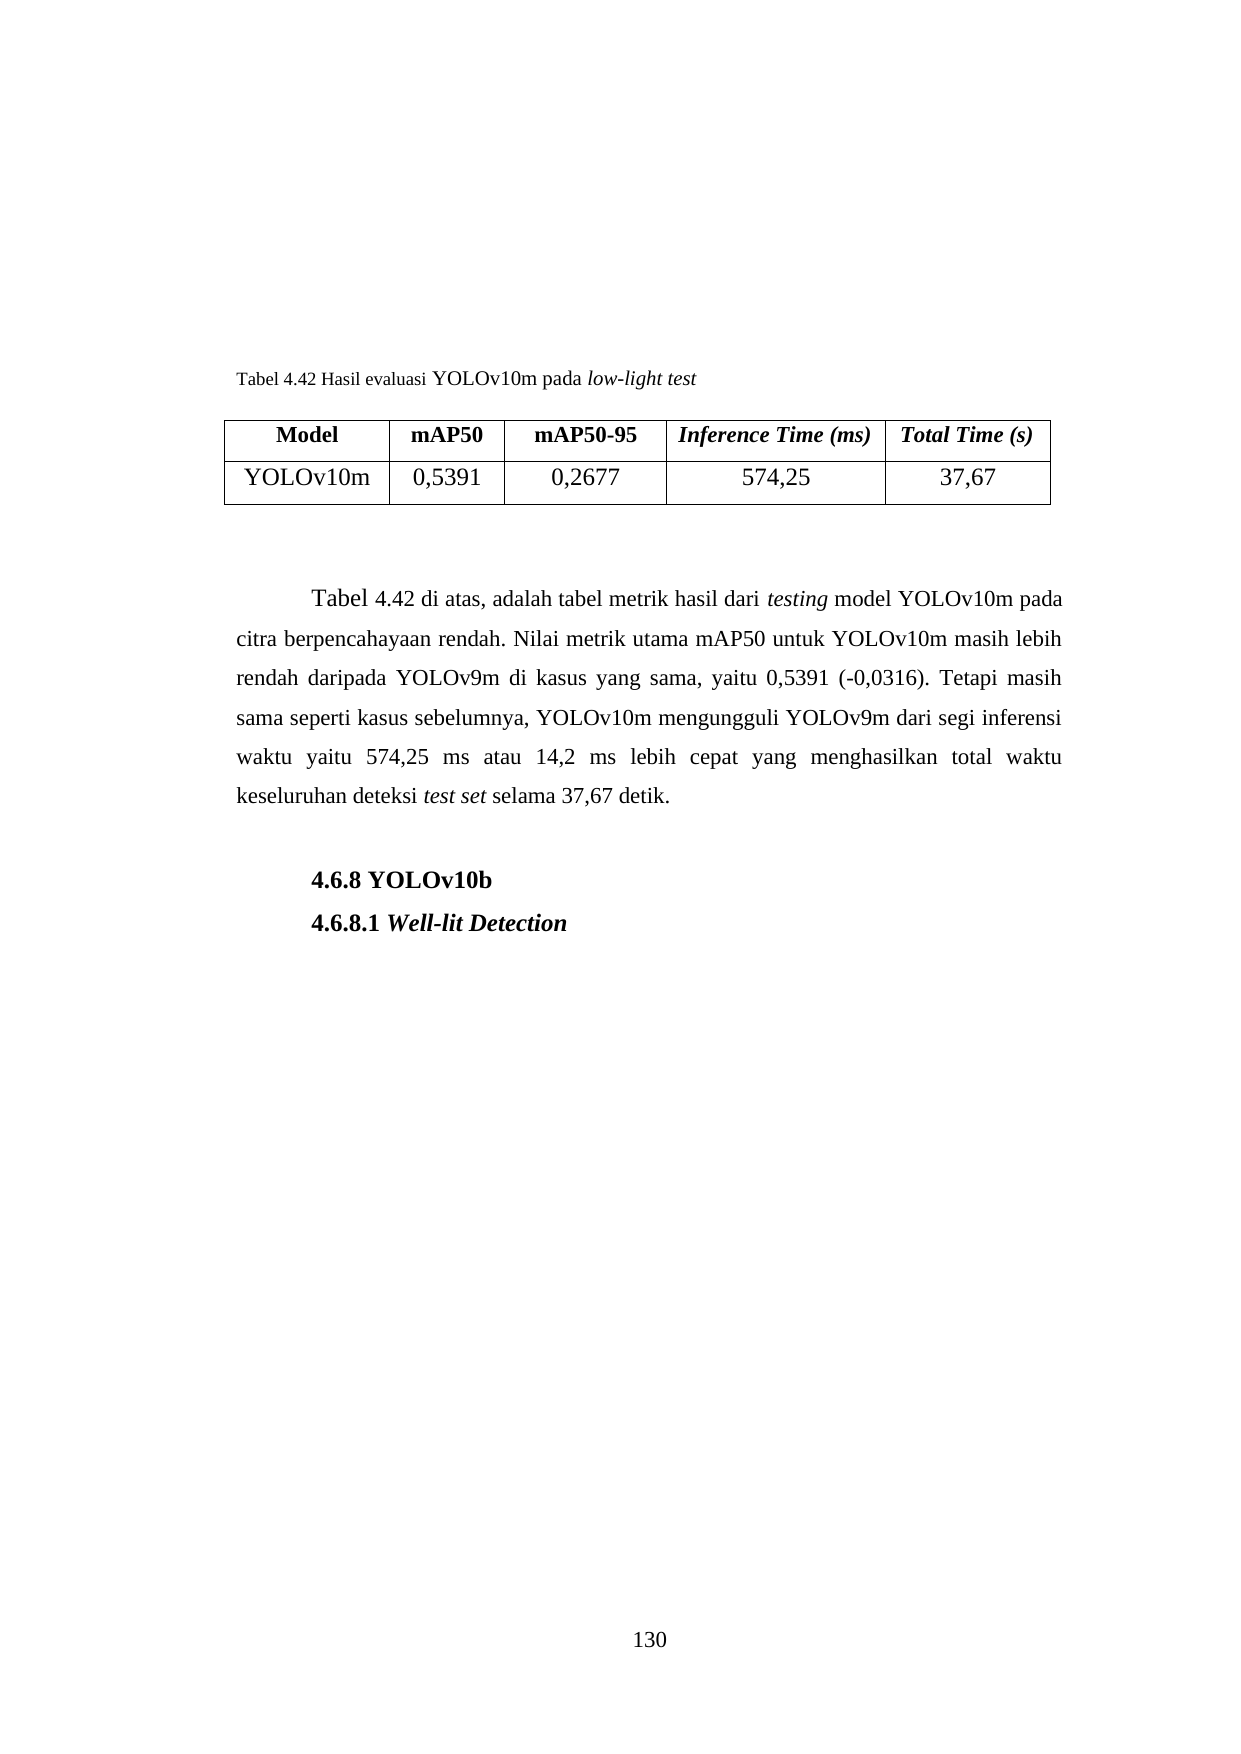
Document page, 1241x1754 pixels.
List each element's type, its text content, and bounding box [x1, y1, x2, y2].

table_header Inference Time (ms) [667, 421, 885, 461]
table_cell 0,5391 [390, 462, 504, 503]
table_cell 574,25 [667, 462, 885, 503]
table_cell 37,67 [886, 462, 1050, 503]
table_cell 0,2677 [505, 462, 666, 503]
table_header mAP50-95 [505, 421, 666, 461]
table_header mAP50 [390, 421, 504, 461]
table_header Total Time (s) [886, 421, 1050, 461]
table_header Model [225, 421, 389, 461]
text 4.6.8 YOLOv10b [311, 865, 1063, 894]
text Tabel 4.42 Hasil evaluasi YOLOv10m pada low-light test [236, 366, 1063, 389]
text 4.6.8.1 Well-lit Detection [311, 908, 1063, 937]
table_cell YOLOv10m [225, 462, 389, 503]
text Tabel 4.42 di atas, adalah tabel metrik hasil dari testing model YOLOv10m pada citra berpencahayaan rendah. Nilai metrik utama mAP50 untuk YOLOv10m masih lebih rendah daripada YOLOv9m di kasus yang sama, yaitu 0,5391 (-0,0316). Tetapi masih sama seperti kasus sebelumnya, YOLOv10m mengungguli YOLOv9m dari segi inferensi waktu yaitu 574,25 ms atau 14,2 ms lebih cepat yang menghasilkan total waktu keseluruhan deteksi test set selama 37,67 detik. [236, 583, 1063, 809]
